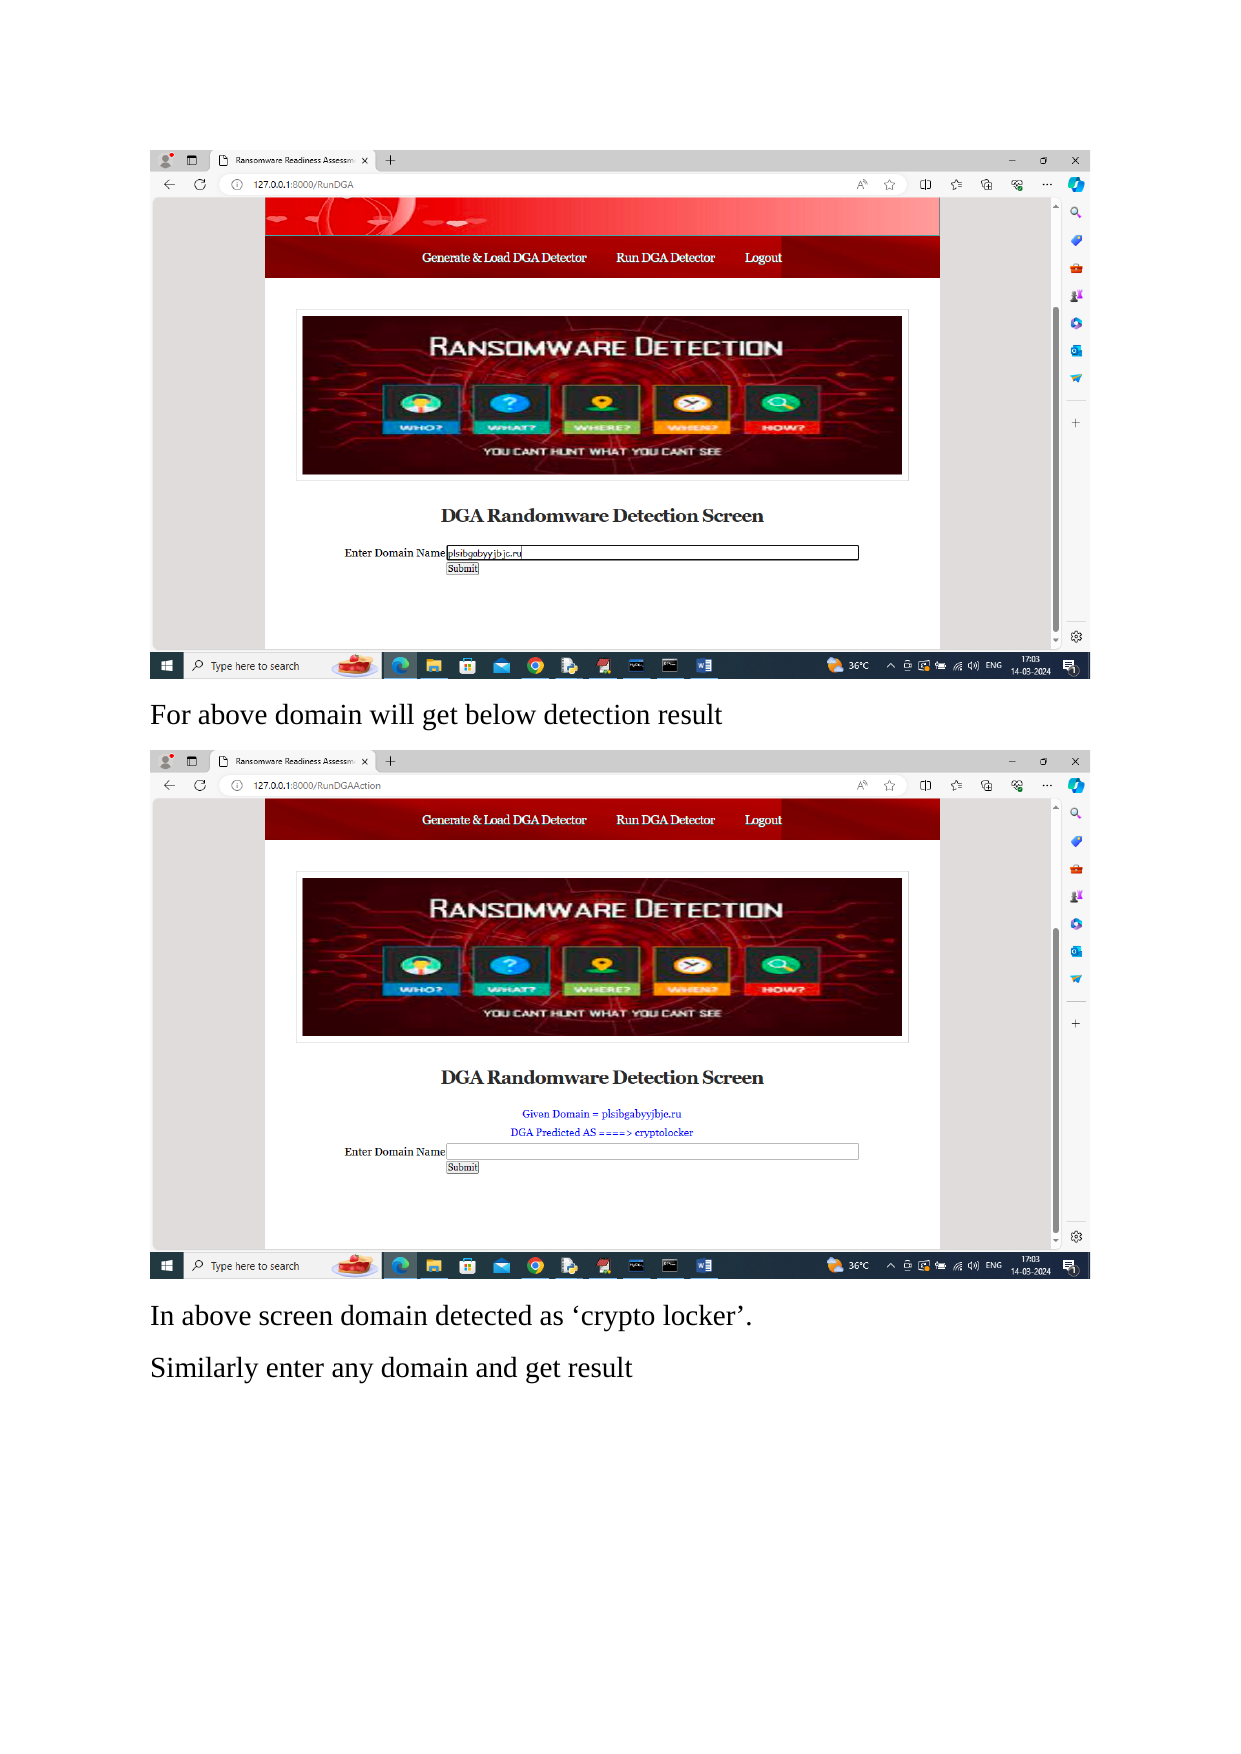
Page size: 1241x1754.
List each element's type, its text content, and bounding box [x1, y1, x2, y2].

picture [150, 150, 1091, 679]
picture [150, 750, 1091, 1279]
text In above screen domain detected as ‘crypto locker’. [150, 1298, 1090, 1331]
text For above domain will get below detection result [150, 697, 1090, 731]
text Similarly enter any domain and get result [150, 1351, 1090, 1384]
